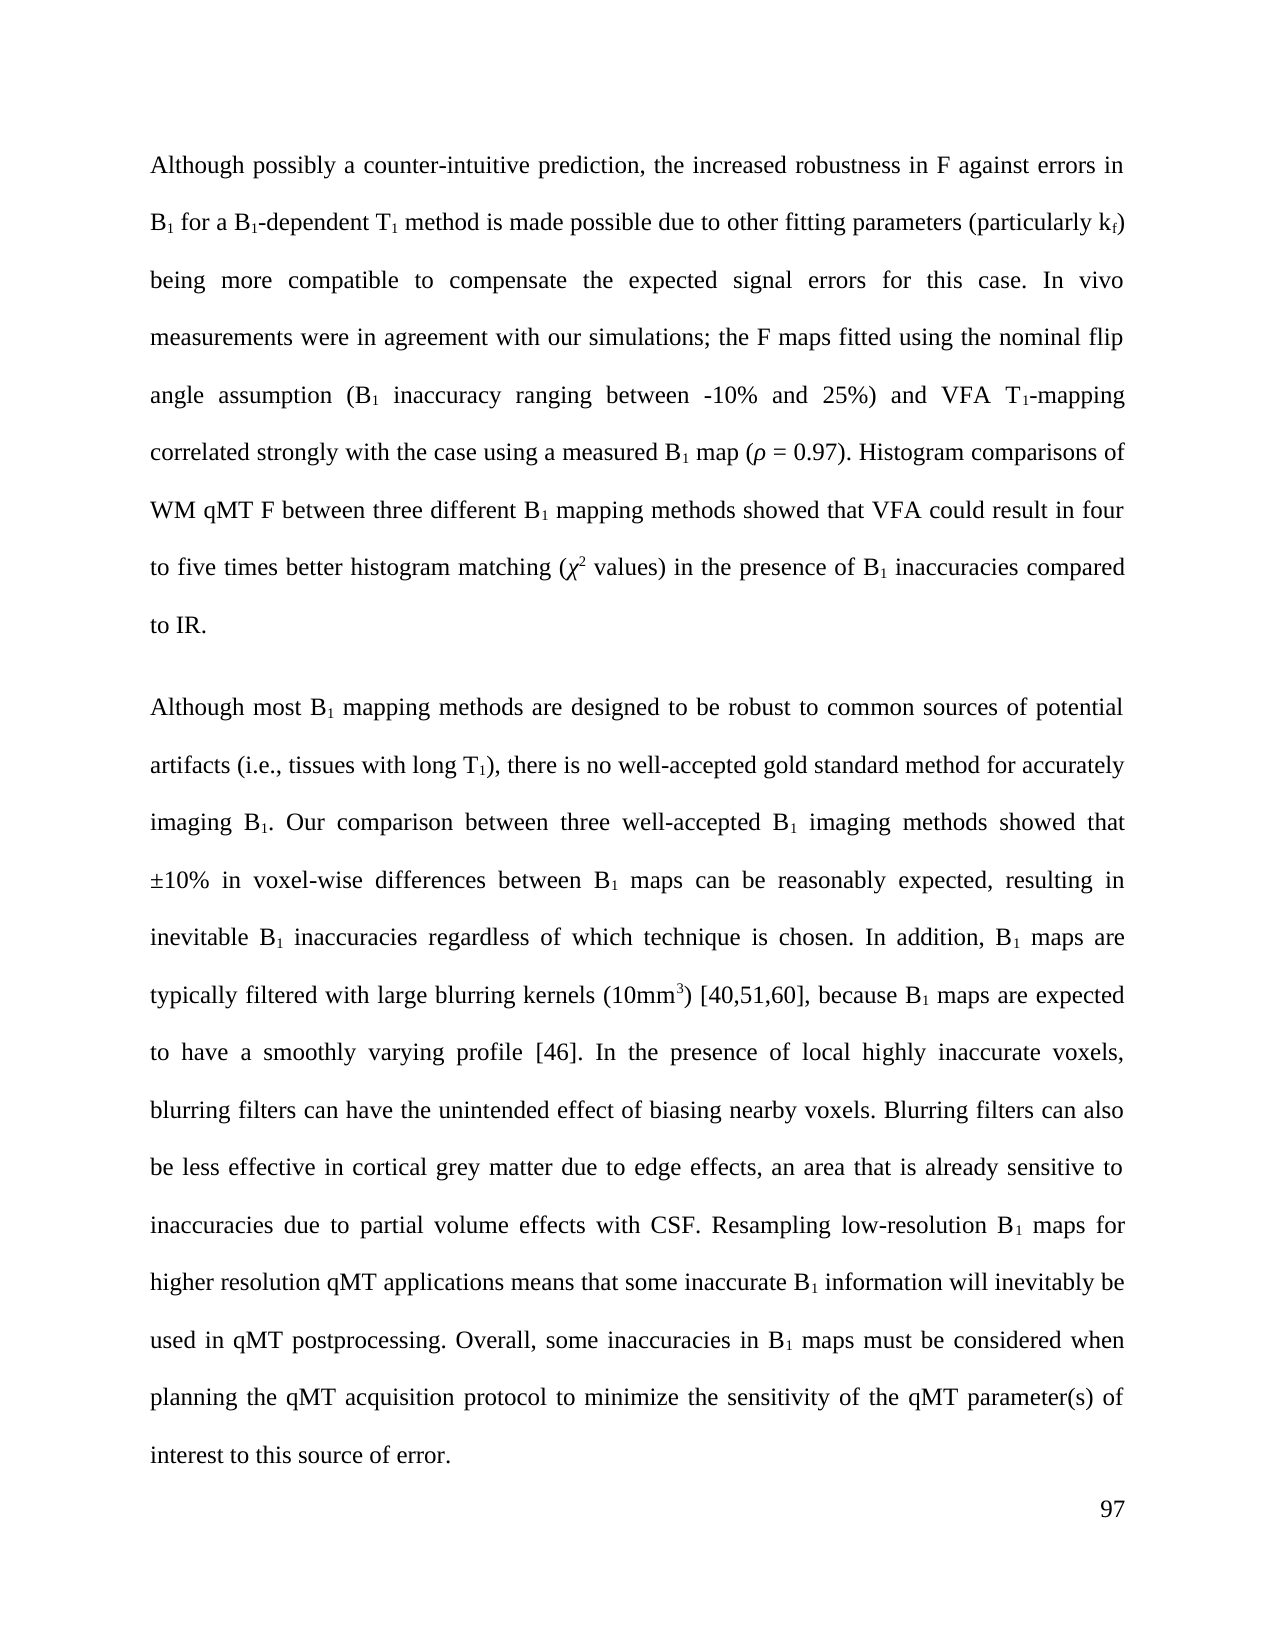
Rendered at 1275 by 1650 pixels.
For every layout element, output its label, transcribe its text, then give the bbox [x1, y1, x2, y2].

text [150, 150, 1125, 639]
text Although most B1 mapping methods are designed to be robust to common sources of potential artifacts (i.e., tissues with long T1), there is no well-accepted gold standard method for accurately imaging B1. Our comparison between three well-accepted B1 imaging methods showed that ±10% in voxel-wise differences between B1 maps can be reasonably expected, resulting in inevitable B1 inaccuracies regardless of which technique is chosen. In addition, B1 maps are typically filtered with large blurring kernels (10mm3) [40,51,60], because B1 maps are expected to have a smoothly varying profile [46]. In the presence of local highly inaccurate voxels, blurring filters can have the unintended effect of biasing nearby voxels. Blurring filters can also be less effective in cortical grey matter due to edge effects, an area that is already sensitive to inaccuracies due to partial volume effects with CSF. Resampling low-resolution B1 maps for higher resolution qMT applications means that some inaccurate B1 information will inevitably be used in qMT postprocessing. Overall, some inaccuracies in B1 maps must be considered when planning the qMT acquisition protocol to minimize the sensitivity of the qMT parameter(s) of interest to this source of error. [150, 692, 1125, 1469]
